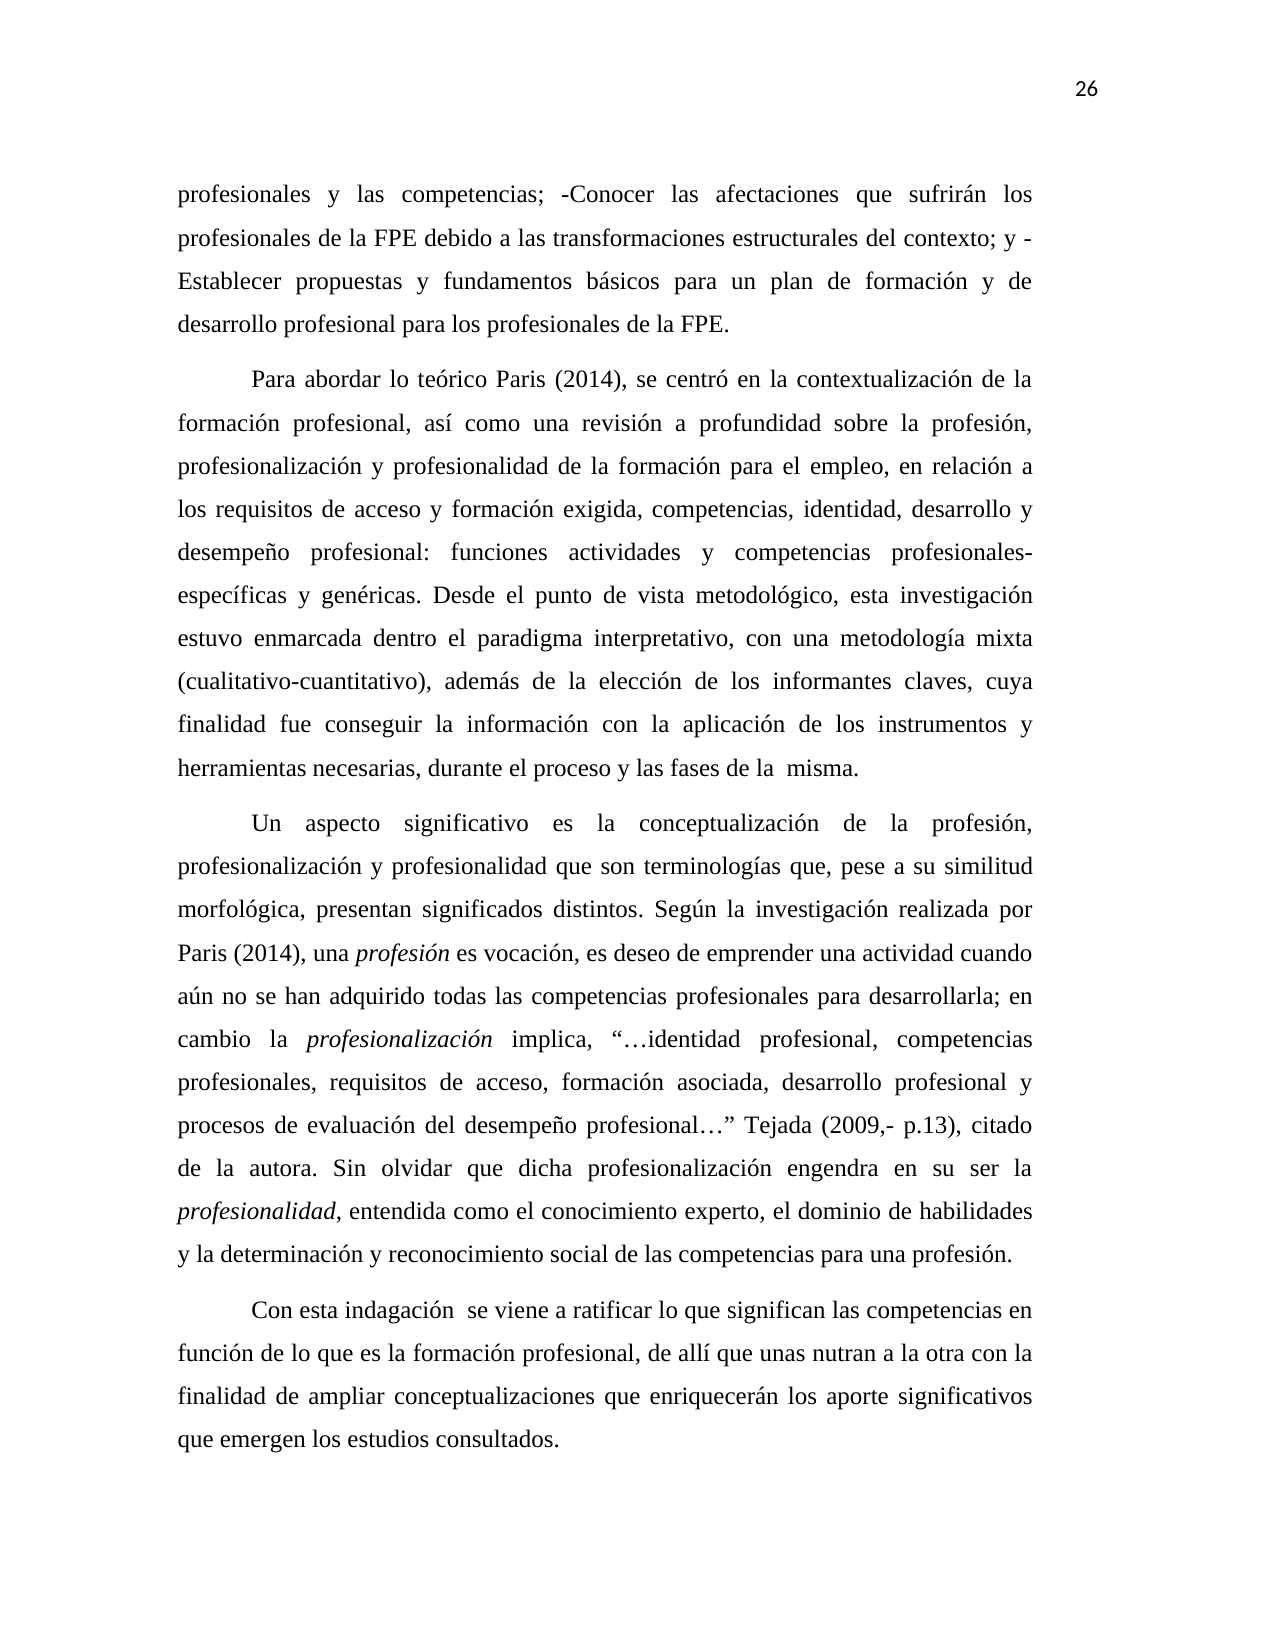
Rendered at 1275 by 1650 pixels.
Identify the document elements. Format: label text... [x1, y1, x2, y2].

text Con esta indagación se viene a ratificar lo que significan las competencias en función de lo que es la formación profesional, de allí que unas nutran a la otra con la finalidad de ampliar conceptualizaciones que enriquecerán los aporte significativos que emergen los estudios consultados. [177, 1295, 1033, 1453]
text Un aspecto significativo es la conceptualización de la profesión, profesionalización y profesionalidad que son terminologías que, pese a su similitud morfológica, presentan significados distintos. Según la investigación realizada por Paris (2014), una profesión es vocación, es deseo de emprender una actividad cuando aún no se han adquirido todas las competencias profesionales para desarrollarla; en cambio la profesionalización implica, “…identidad profesional, competencias profesionales, requisitos de acceso, formación asociada, desarrollo profesional y procesos de evaluación del desempeño profesional…” Tejada (2009,- p.13), citado de la autora. Sin olvidar que dicha profesionalización engendra en su ser la profesionalidad, entendida como el conocimiento experto, el dominio de habilidades y la determinación y reconocimiento social de las competencias para una profesión. [177, 808, 1033, 1268]
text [177, 179, 1033, 338]
text Para abordar lo teórico Paris (2014), se centró en la contextualización de la formación profesional, así como una revisión a profundidad sobre la profesión, profesionalización y profesionalidad de la formación para el empleo, en relación a los requisitos de acceso y formación exigida, competencias, identidad, desarrollo y desempeño profesional: funciones actividades y competencias profesionales- específicas y genéricas. Desde el punto de vista metodológico, esta investigación estuvo enmarcada dentro el paradigma interpretativo, con una metodología mixta (cualitativo-cuantitativo), además de la elección de los informantes claves, cuya finalidad fue conseguir la información con la aplicación de los instrumentos y herramientas necesarias, durante el proceso y las fases de la misma. [177, 364, 1033, 781]
